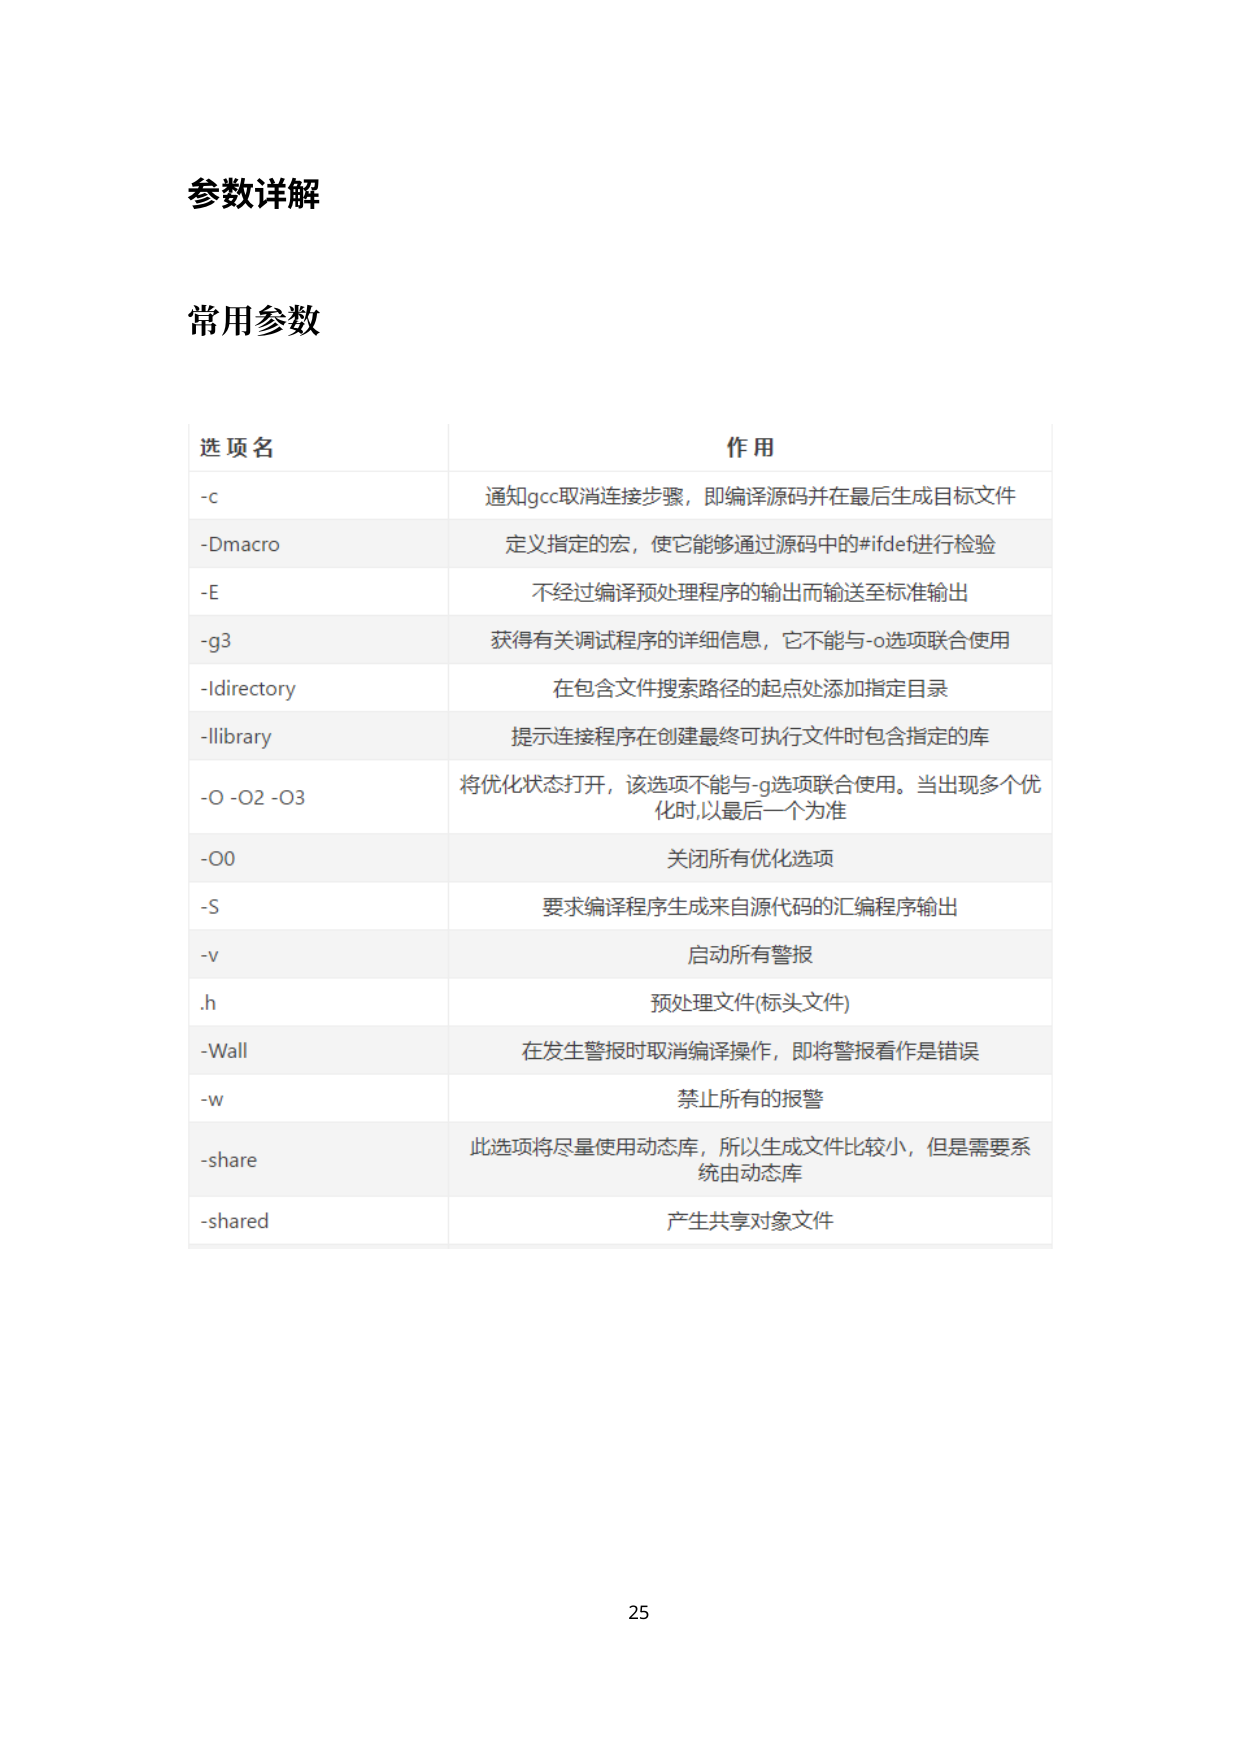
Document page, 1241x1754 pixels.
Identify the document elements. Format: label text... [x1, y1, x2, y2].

subtitle 常用参数 [187, 287, 1053, 352]
subtitle 参数详解 [187, 160, 1053, 225]
picture [187, 424, 1053, 1249]
